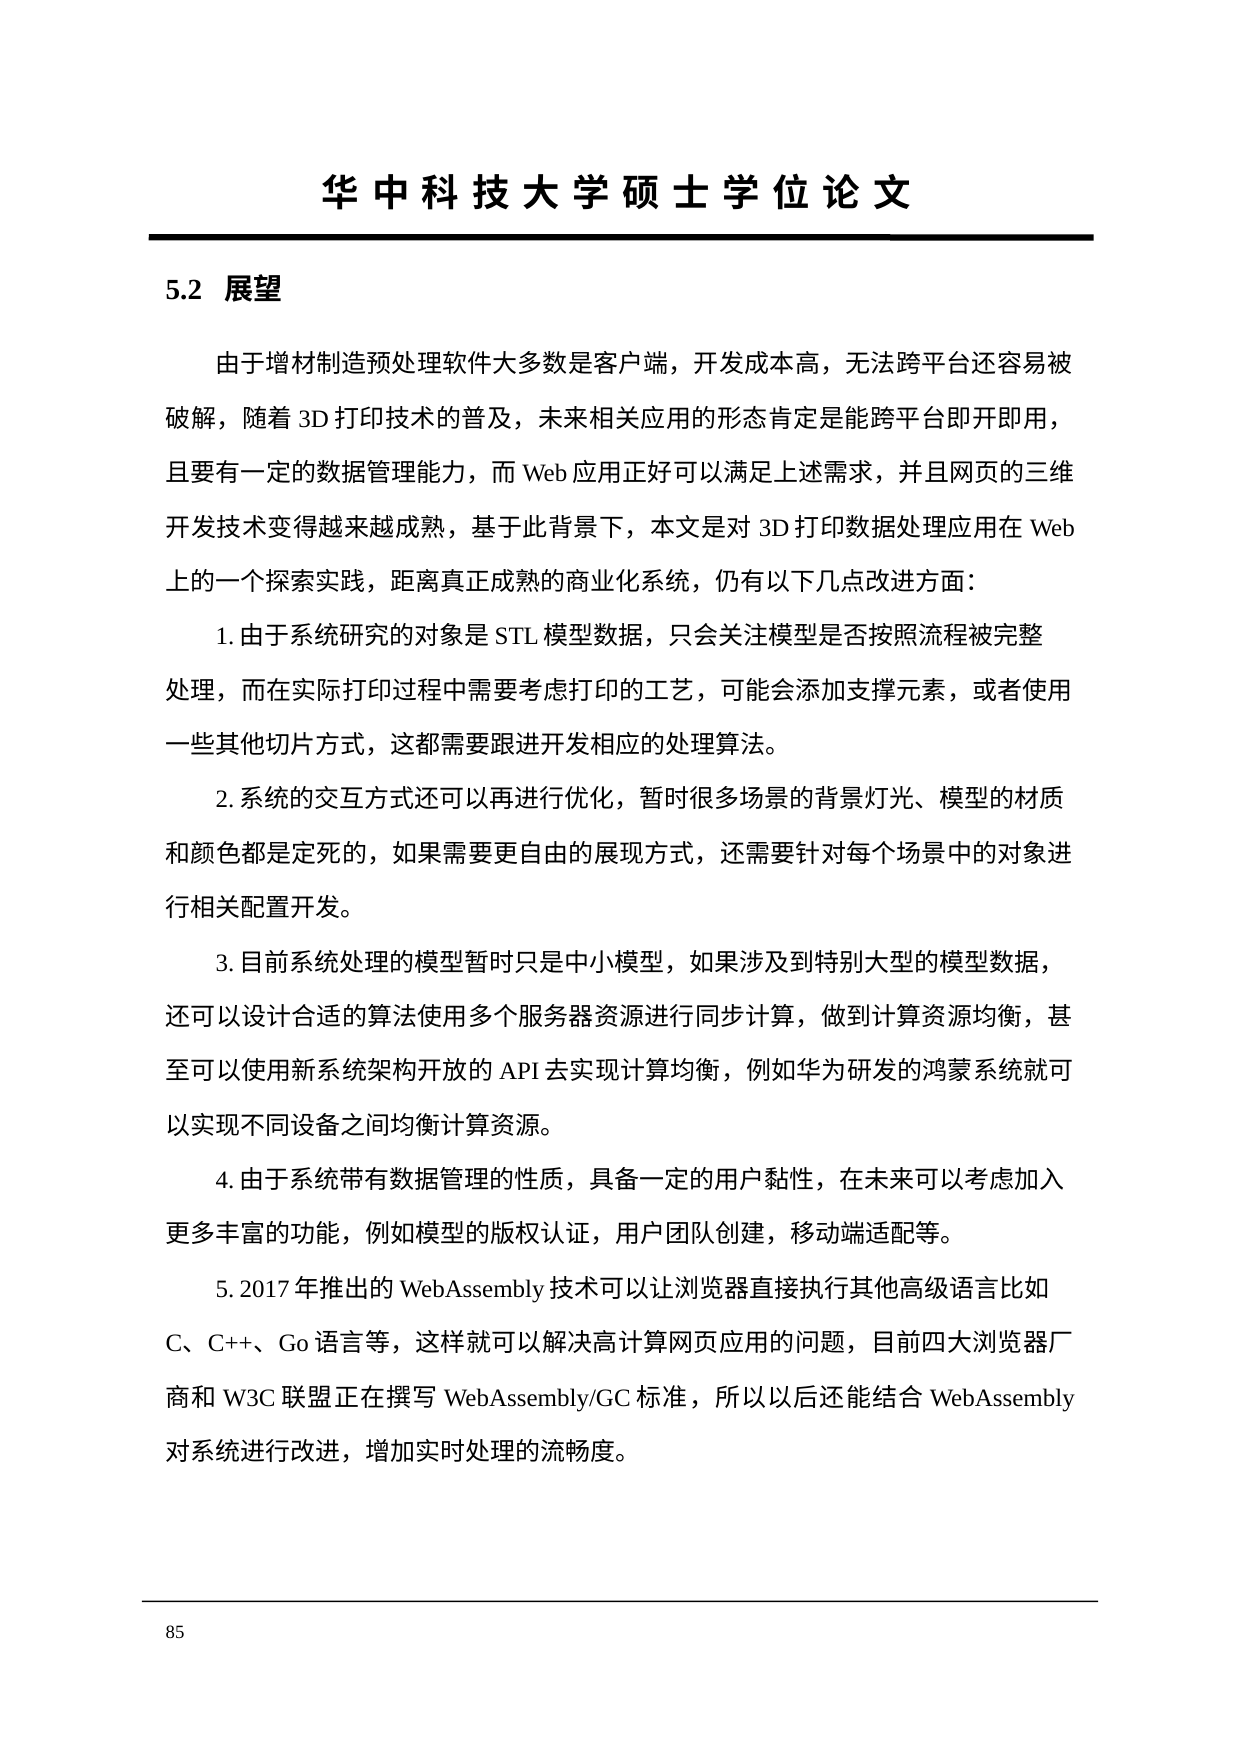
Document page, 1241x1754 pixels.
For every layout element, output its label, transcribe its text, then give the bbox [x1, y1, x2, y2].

text 更多丰富的功能，例如模型的版权认证，用户团队创建，移动端适配等。 [165, 1214, 1075, 1250]
subtitle 展望 [165, 266, 1075, 308]
list 目前系统处理的模型暂时只是中小模型，如果涉及到特别大型的模型数据， [215, 942, 1075, 978]
list 2017年推出的WebAssembly技术可以让浏览器直接执行其他高级语言比如 [215, 1268, 1075, 1304]
text C、C++、Go语言等，这样就可以解决高计算网页应用的问题，目前四大浏览器厂商和W3C联盟正在撰写WebAssembly/GC标准，所以以后还能结合WebAssembly对系统进行改进，增加实时处理的流畅度。 [165, 1323, 1075, 1468]
list 系统的交互方式还可以再进行优化，暂时很多场景的背景灯光、模型的材质 [215, 779, 1075, 815]
list 由于系统带有数据管理的性质，具备一定的用户黏性，在未来可以考虑加入 [215, 1159, 1075, 1196]
text 和颜色都是定死的，如果需要更自由的展现方式，还需要针对每个场景中的对象进行相关配置开发。 [165, 833, 1075, 924]
list 由于系统研究的对象是STL模型数据，只会关注模型是否按照流程被完整 [215, 616, 1075, 652]
text 由于增材制造预处理软件大多数是客户端，开发成本高，无法跨平台还容易被破解，随着3D打印技术的普及，未来相关应用的形态肯定是能跨平台即开即用，且要有一定的数据管理能力，而Web应用正好可以满足上述需求，并且网页的三维开发技术变得越来越成熟，基于此背景下，本文是对3D打印数据处理应用在Web上的一个探索实践，距离真正成熟的商业化系统，仍有以下几点改进方面： [165, 344, 1075, 598]
text 还可以设计合适的算法使用多个服务器资源进行同步计算，做到计算资源均衡，甚至可以使用新系统架构开放的API去实现计算均衡，例如华为研发的鸿蒙系统就可以实现不同设备之间均衡计算资源。 [165, 996, 1075, 1141]
text 处理，而在实际打印过程中需要考虑打印的工艺，可能会添加支撑元素，或者使用一些其他切片方式，这都需要跟进开发相应的处理算法。 [165, 670, 1075, 761]
